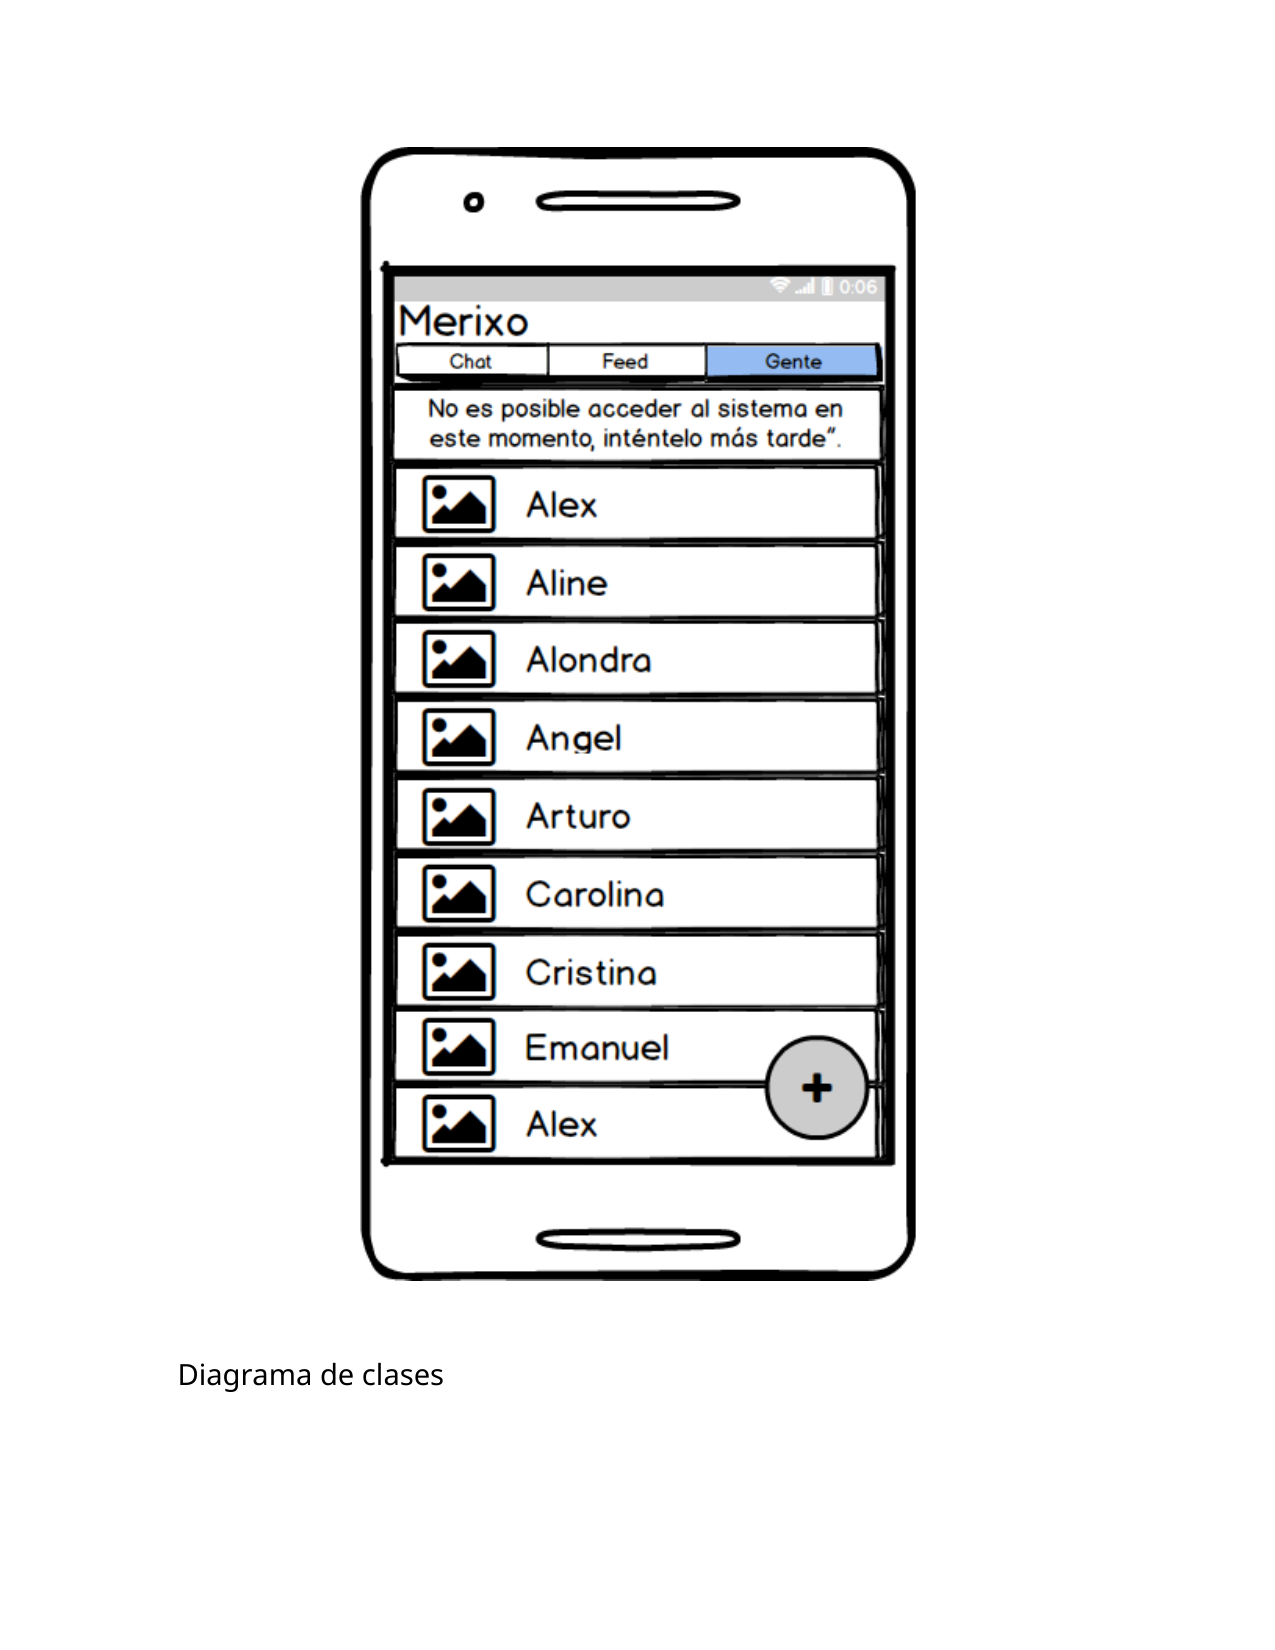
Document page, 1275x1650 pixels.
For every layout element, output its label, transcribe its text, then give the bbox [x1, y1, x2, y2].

picture [359, 147, 916, 1281]
subtitle Diagrama de clases [177, 1354, 1098, 1394]
